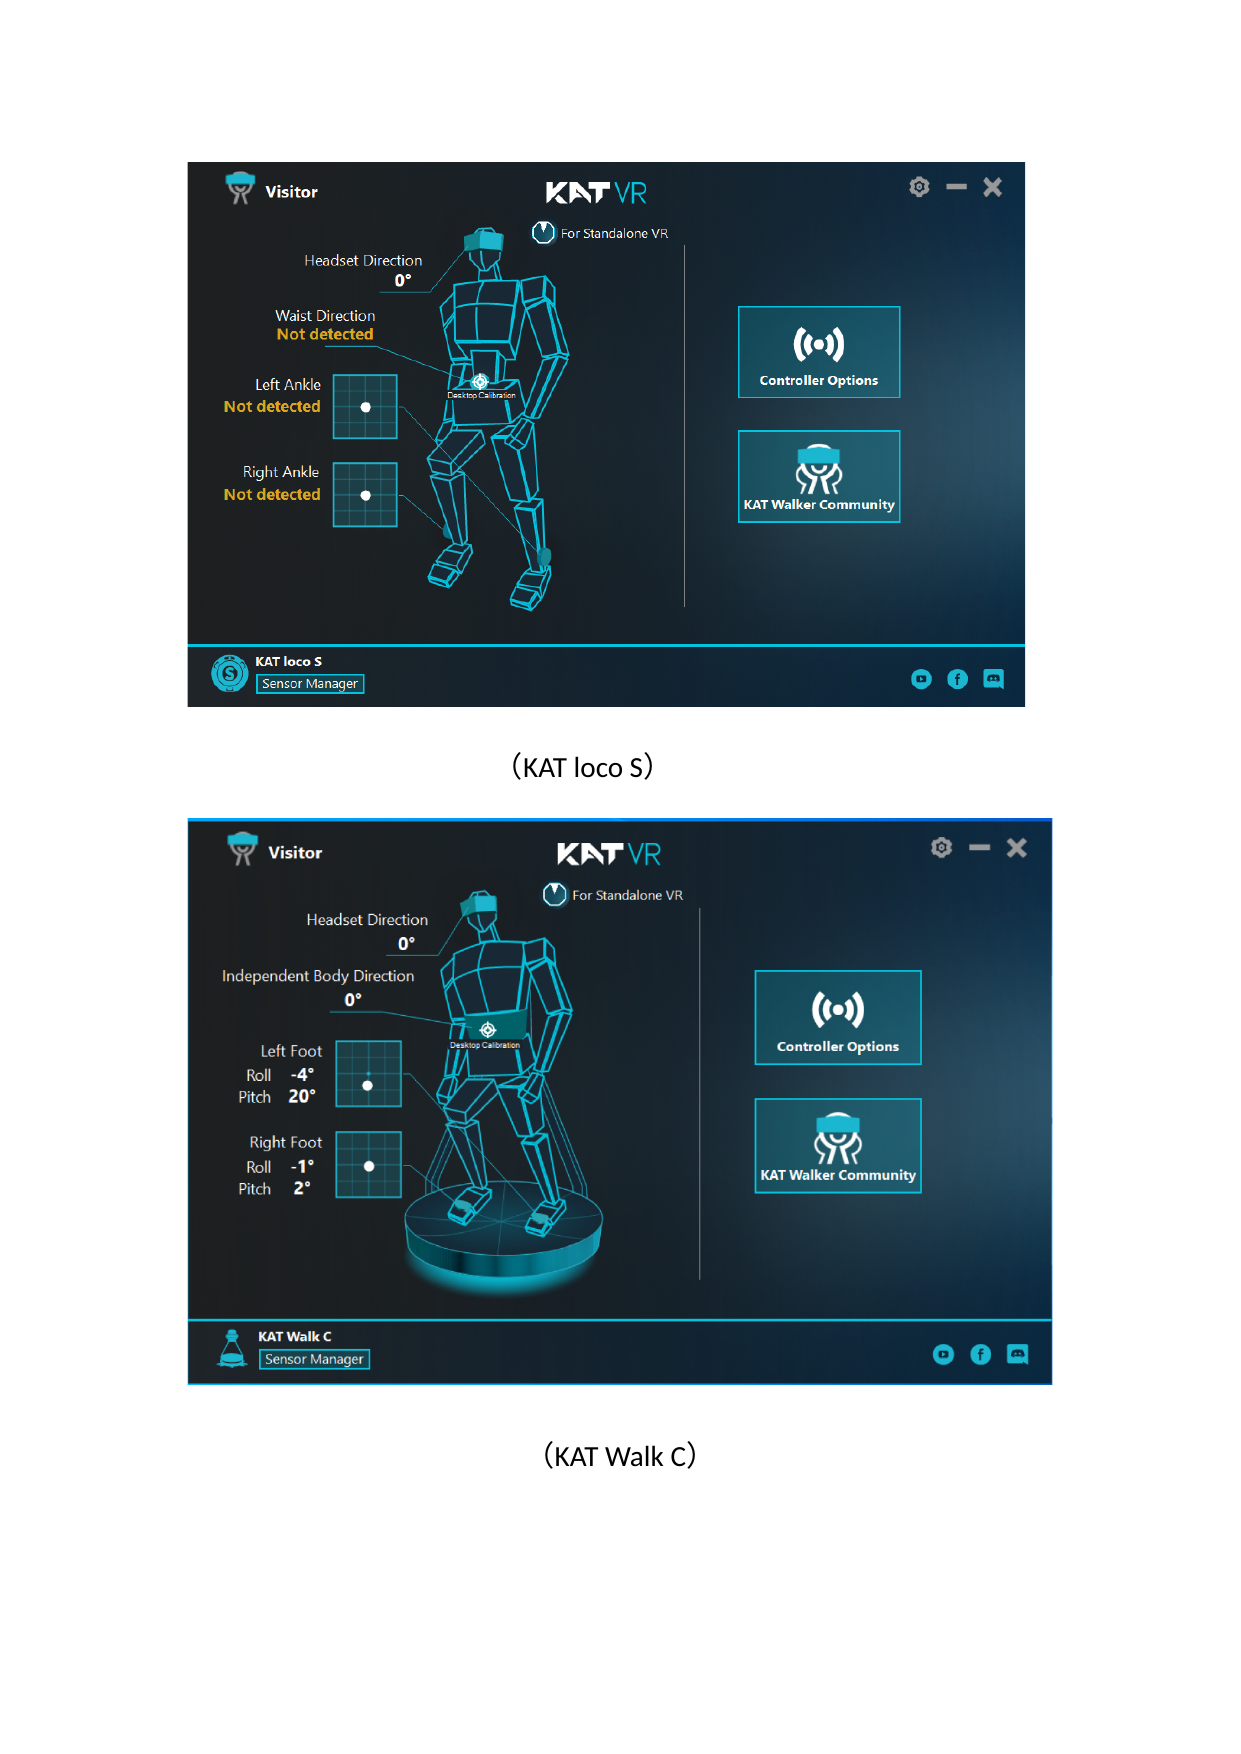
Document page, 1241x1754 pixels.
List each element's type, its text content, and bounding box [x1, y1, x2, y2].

text （KAT Walk C） [187, 1421, 1053, 1486]
picture [187, 818, 1053, 1385]
text （KAT loco S） [450, 732, 1053, 797]
picture [187, 162, 1026, 707]
